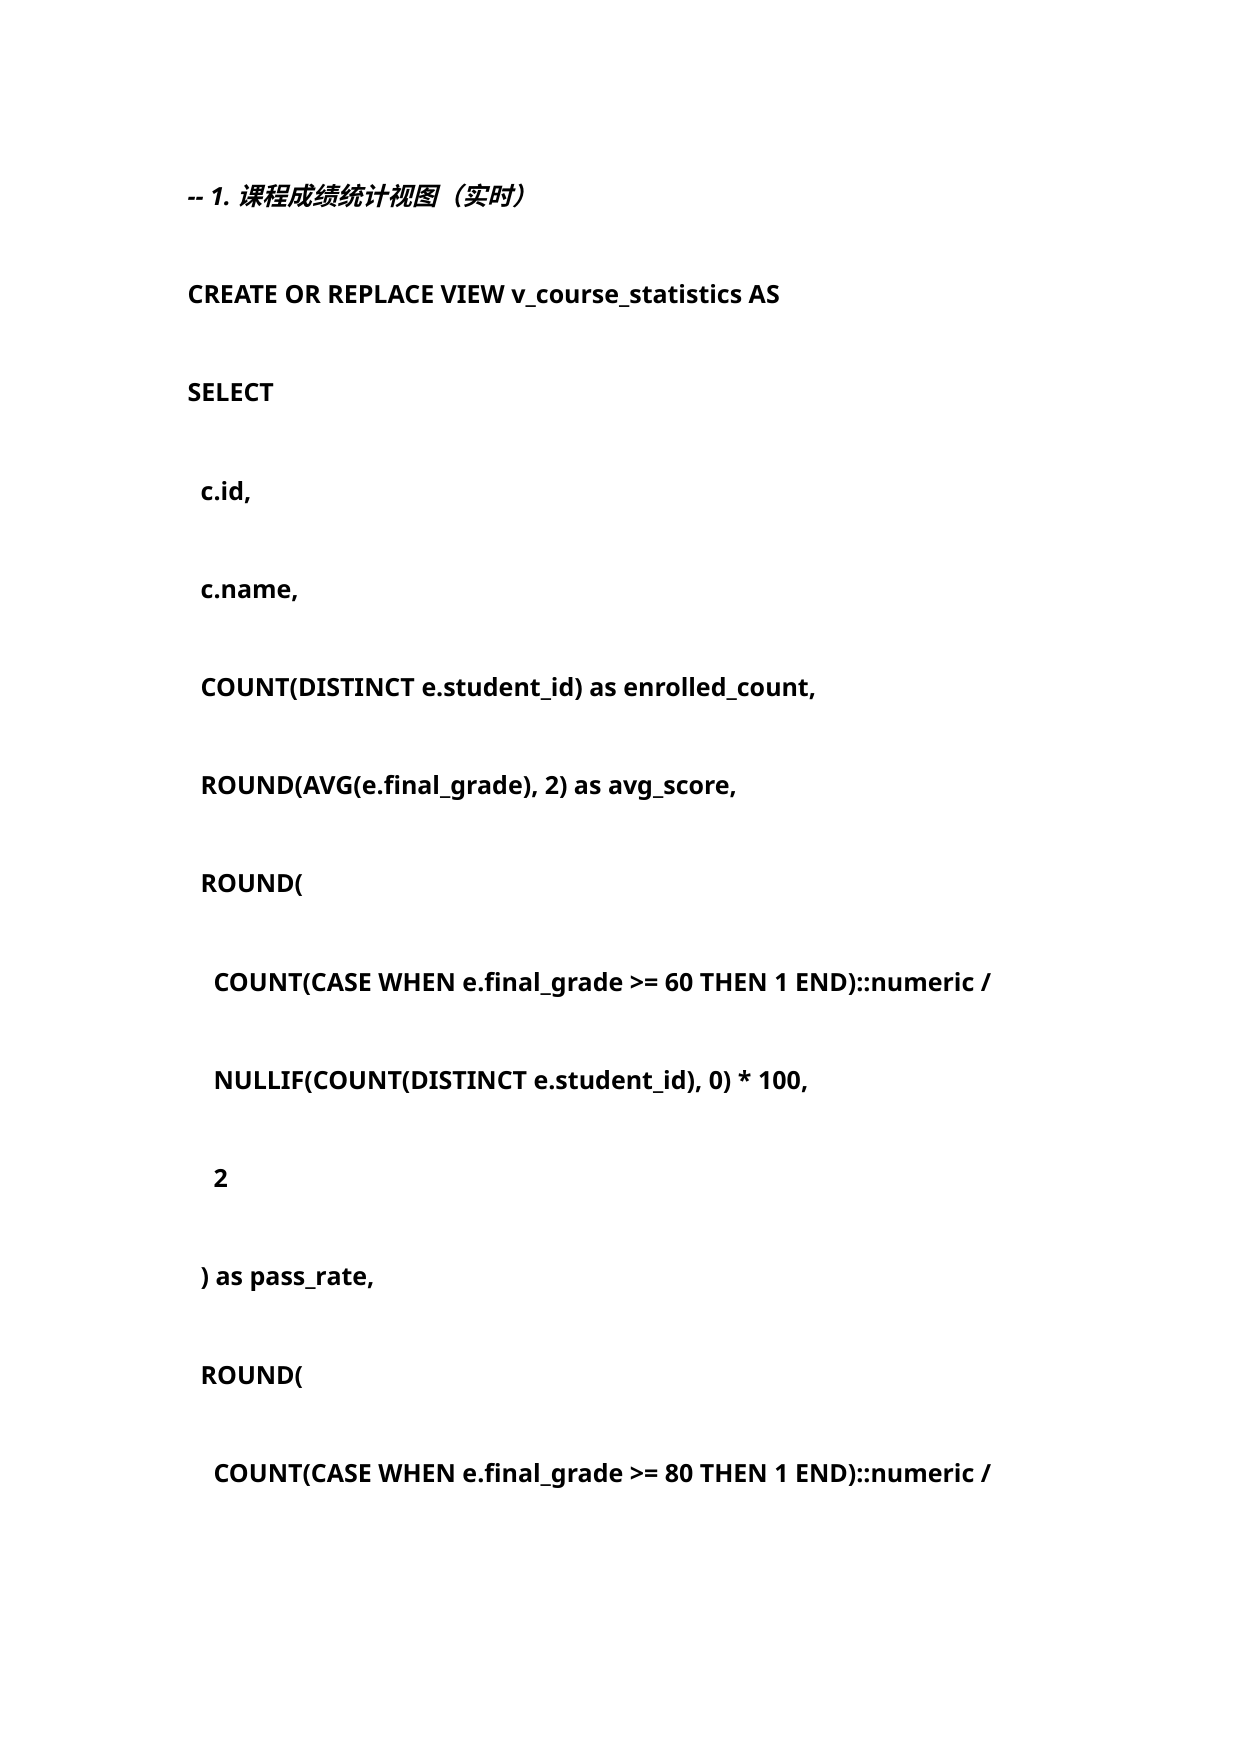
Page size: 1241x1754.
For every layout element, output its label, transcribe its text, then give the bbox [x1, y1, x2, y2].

text ROUND( [187, 1342, 1053, 1407]
text COUNT(CASE WHEN e.final_grade >= 60 THEN 1 END)::numeric / [187, 949, 1053, 1014]
text COUNT(CASE WHEN e.final_grade >= 80 THEN 1 END)::numeric / [187, 1440, 1053, 1505]
text CREATE OR REPLACE VIEW v_course_statistics AS [187, 261, 1053, 326]
text COUNT(DISTINCT e.student_id) as enrolled_count, [187, 654, 1053, 719]
text c.name, [187, 556, 1053, 621]
text 2 [187, 1145, 1053, 1210]
text -- 1. 课程成绩统计视图（实时） [187, 162, 1053, 227]
text c.id, [187, 458, 1053, 523]
text SELECT [187, 359, 1053, 424]
text ROUND(AVG(e.final_grade), 2) as avg_score, [187, 752, 1053, 817]
text ROUND( [187, 851, 1053, 916]
text ) as pass_rate, [187, 1244, 1053, 1309]
text NULLIF(COUNT(DISTINCT e.student_id), 0) * 100, [187, 1047, 1053, 1112]
